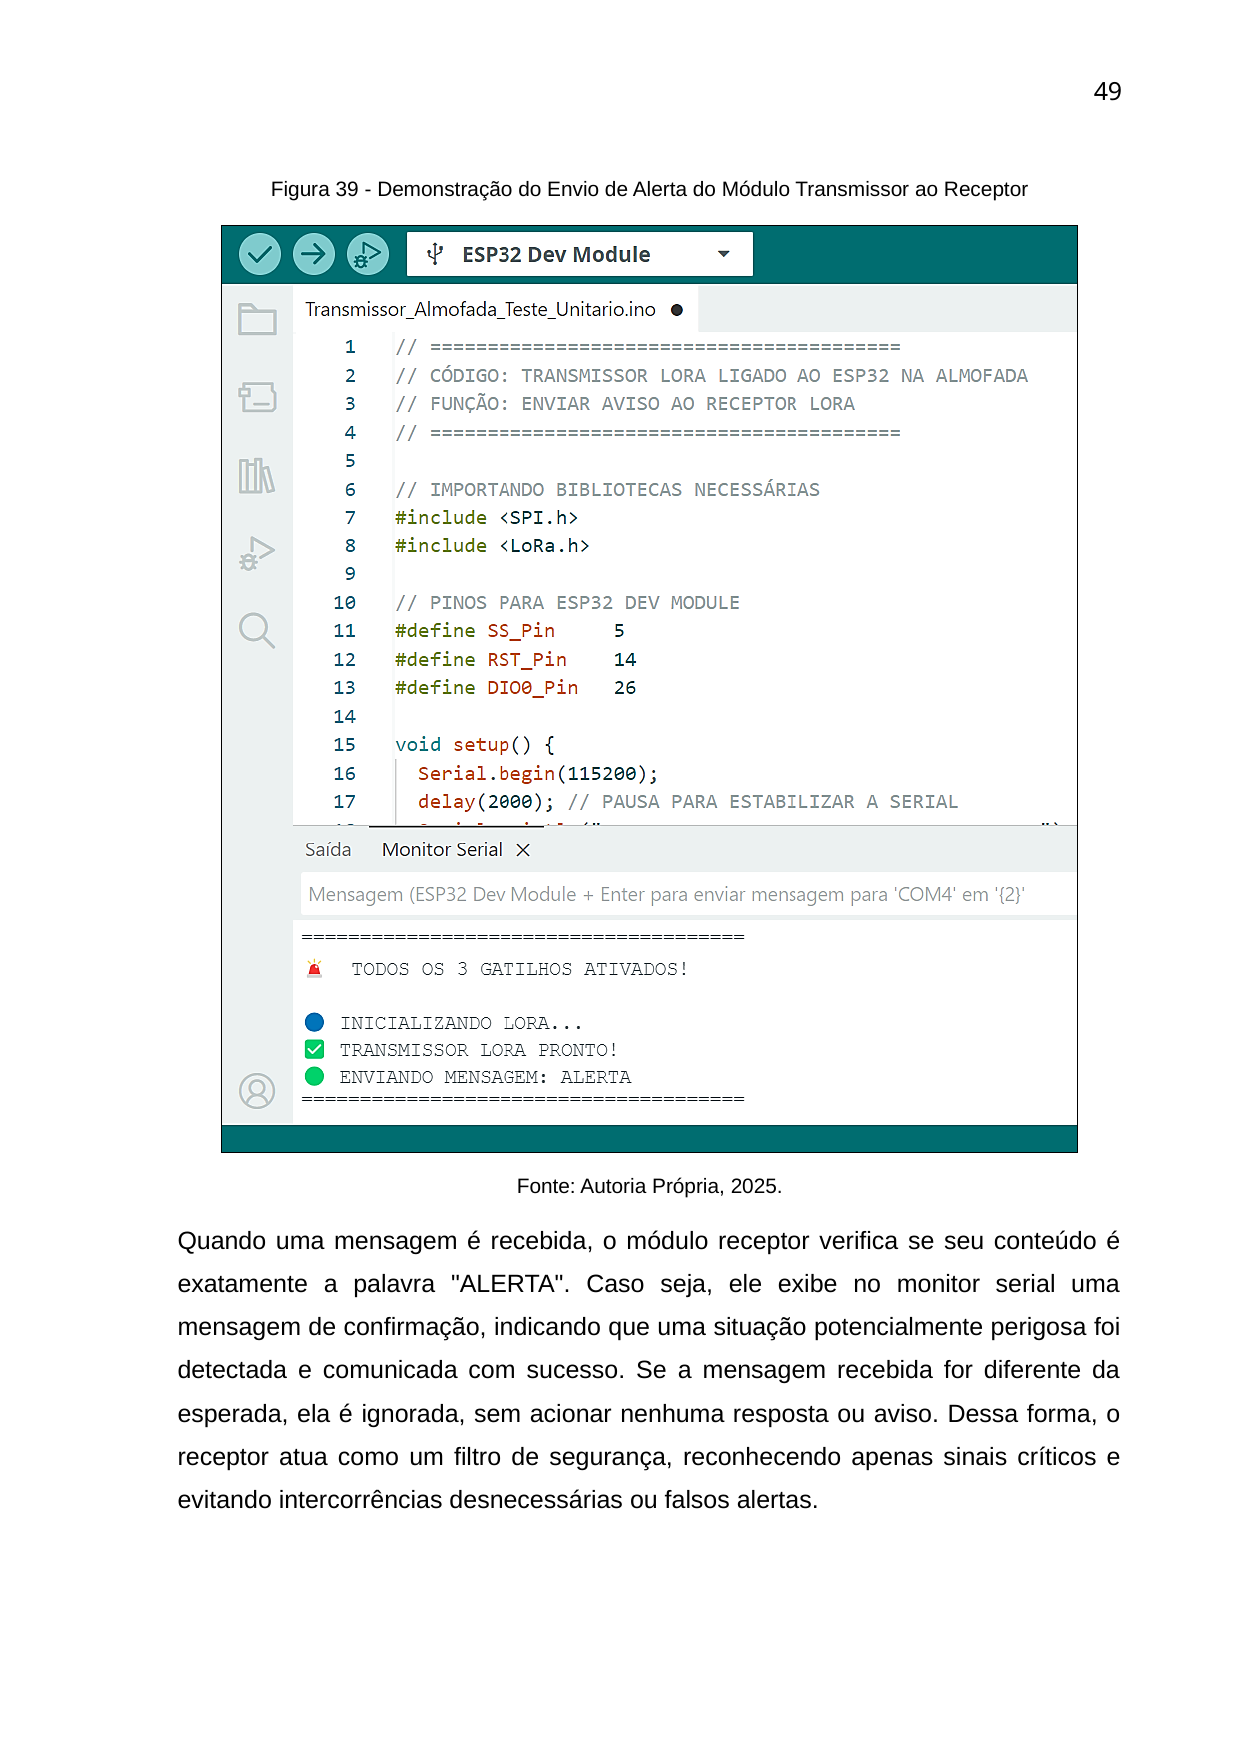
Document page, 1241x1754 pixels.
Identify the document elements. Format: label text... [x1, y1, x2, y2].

text Quando uma mensagem é recebida, o módulo receptor verifica se seu conteúdo é exatamente a palavra "ALERTA". Caso seja, ele exibe no monitor serial uma mensagem de confirmação, indicando que uma situação potencialmente perigosa foi detectada e comunicada com sucesso. Se a mensagem recebida for diferente da esperada, ela é ignorada, sem acionar nenhuma resposta ou aviso. Dessa forma, o receptor atua como um filtro de segurança, reconhecendo apenas sinais críticos e evitando intercorrências desnecessárias ou falsos alertas. [177, 1226, 1122, 1514]
text Fonte: Autoria Própria, 2025. [177, 1173, 1122, 1197]
picture [222, 226, 1077, 1152]
text Figura 39 - Demonstração do Envio de Alerta do Módulo Transmissor ao Receptor [177, 177, 1122, 201]
